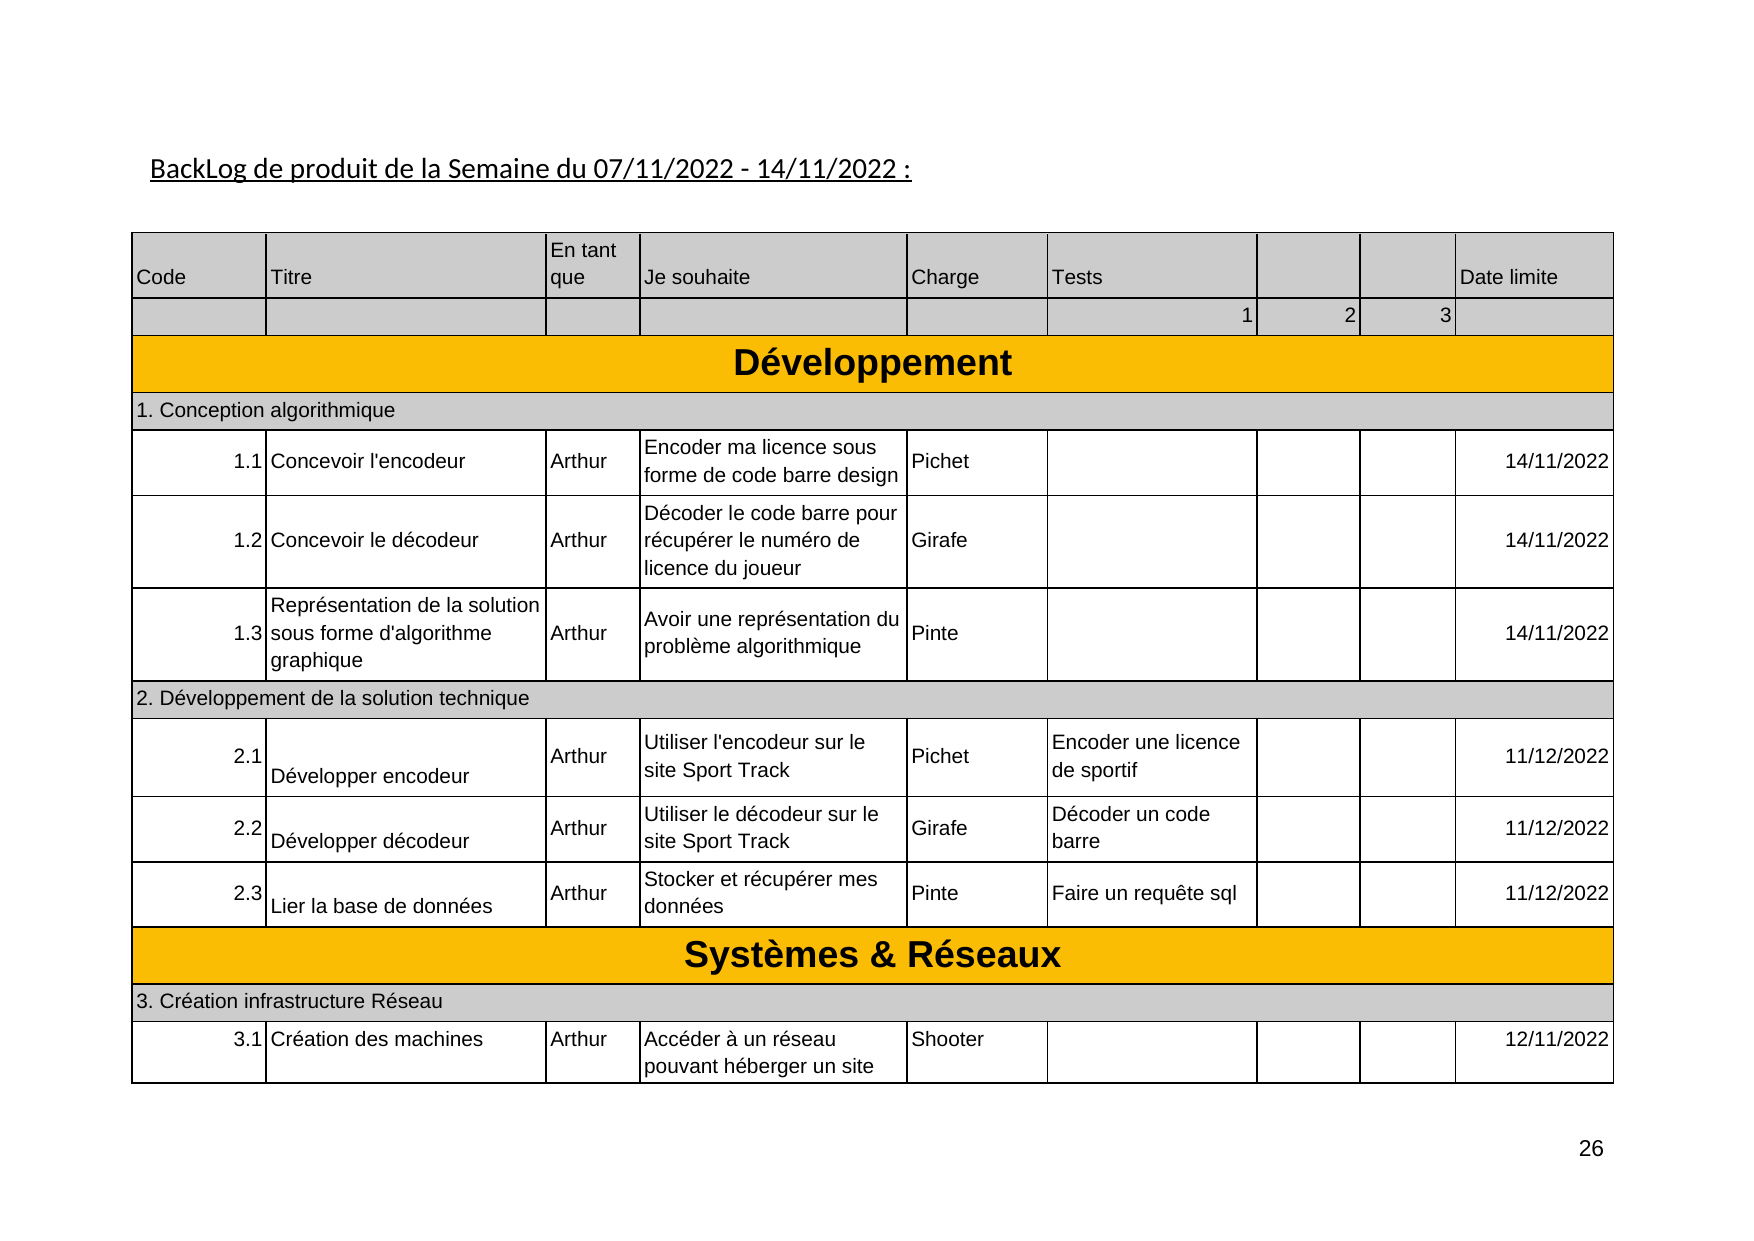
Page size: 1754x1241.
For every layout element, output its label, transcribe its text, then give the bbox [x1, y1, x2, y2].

table_header Tests [1048, 233, 1257, 297]
table_cell [1048, 431, 1256, 494]
table_cell [1361, 589, 1455, 680]
table_cell [1258, 797, 1359, 861]
table_cell [1361, 797, 1455, 861]
table_cell Pinte [908, 863, 1047, 926]
table_cell 1. Conception algorithmique [133, 393, 1613, 429]
table_cell [1361, 719, 1455, 796]
table_cell 14/11/2022 [1456, 431, 1613, 494]
table_cell 1.1 [133, 431, 265, 494]
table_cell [641, 1022, 906, 1082]
table_cell [267, 299, 545, 335]
table_cell 2. Développement de la solution technique [133, 682, 1613, 718]
table_cell Stocker et récupérer mes données [641, 863, 906, 926]
table_cell [1361, 431, 1455, 494]
table_cell 1 [1048, 299, 1256, 335]
table_cell Encoder ma licence sous forme de code barre design [641, 431, 906, 494]
table_header [1361, 233, 1455, 297]
table_cell [547, 299, 639, 335]
table_header Charge [908, 233, 1047, 297]
table_cell 2.1 [133, 719, 265, 796]
table_cell Pichet [908, 719, 1047, 796]
table_cell [1361, 863, 1455, 926]
table_cell Arthur [547, 797, 639, 861]
text BackLog de produit de la Semaine du 07/11/2022 - 14/11/2022 : [150, 150, 1604, 186]
table_cell 2.2 [133, 797, 265, 861]
table_cell Arthur [547, 863, 639, 926]
table_cell 3.1 [133, 1022, 265, 1082]
table_header Je souhaite [641, 233, 907, 297]
table_cell [1048, 1022, 1256, 1082]
table_cell Girafe [908, 797, 1047, 861]
table_cell Encoder une licence de sportif [1048, 719, 1256, 796]
table_cell 3. Création infrastructure Réseau [133, 985, 1613, 1021]
table_cell [1361, 1022, 1455, 1082]
table_cell Représentation de la solution sous forme d'algorithme graphique [267, 589, 545, 680]
table_cell [1456, 299, 1613, 335]
table_cell Arthur [547, 1022, 639, 1082]
table_cell [1258, 863, 1359, 926]
table_cell [641, 299, 906, 335]
table_cell 2.3 [133, 863, 265, 926]
table_cell 11/12/2022 [1456, 863, 1613, 926]
table_header Titre [267, 233, 546, 297]
table_cell Développer décodeur [267, 797, 545, 861]
table_header En tant que [547, 233, 640, 297]
table_cell Pinte [908, 589, 1047, 680]
table_cell Utiliser le décodeur sur le site Sport Track [641, 797, 906, 861]
table_cell Shooter [908, 1022, 1047, 1082]
table_cell [1258, 496, 1359, 587]
table_cell Concevoir l'encodeur [267, 431, 545, 494]
table_cell [1258, 431, 1359, 494]
table_cell Arthur [547, 496, 639, 587]
table_cell Pichet [908, 431, 1047, 494]
table_cell Utiliser l'encodeur sur le site Sport Track [641, 719, 906, 796]
table_cell Arthur [547, 431, 639, 494]
table_cell Faire un requête sql [1048, 863, 1256, 926]
table_cell 2 [1258, 299, 1359, 335]
table_cell Arthur [547, 589, 639, 680]
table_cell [267, 1022, 545, 1082]
table_cell [908, 299, 1047, 335]
table_cell Décoder le code barre pour récupérer le numéro de licence du joueur [641, 496, 906, 587]
table_header [1258, 233, 1360, 297]
table_cell 11/12/2022 [1456, 719, 1613, 796]
table_cell [1048, 496, 1256, 587]
table_cell Développement [133, 336, 1613, 392]
table_cell 14/11/2022 [1456, 496, 1613, 587]
table_header Code [133, 233, 266, 297]
table_cell [133, 299, 265, 335]
table_cell 12/11/2022 [1456, 1022, 1613, 1082]
table_cell Concevoir le décodeur [267, 496, 545, 587]
table_header Date limite [1456, 233, 1613, 297]
table_cell Systèmes & Réseaux [133, 928, 1613, 983]
table_cell [1048, 589, 1256, 680]
table_cell [1258, 589, 1359, 680]
table_cell 1.2 [133, 496, 265, 587]
table_cell Lier la base de données [267, 863, 545, 926]
table_cell 3 [1361, 299, 1455, 335]
table_cell Girafe [908, 496, 1047, 587]
table_cell [1258, 719, 1359, 796]
table_cell 1.3 [133, 589, 265, 680]
table_cell [1361, 496, 1455, 587]
table_cell 11/12/2022 [1456, 797, 1613, 861]
table_cell Développer encodeur [267, 719, 545, 796]
table_cell Décoder un code barre [1048, 797, 1256, 861]
table_cell Avoir une représentation du problème algorithmique [641, 589, 906, 680]
table_cell Arthur [547, 719, 639, 796]
table_cell [1258, 1022, 1359, 1082]
table_cell 14/11/2022 [1456, 589, 1613, 680]
